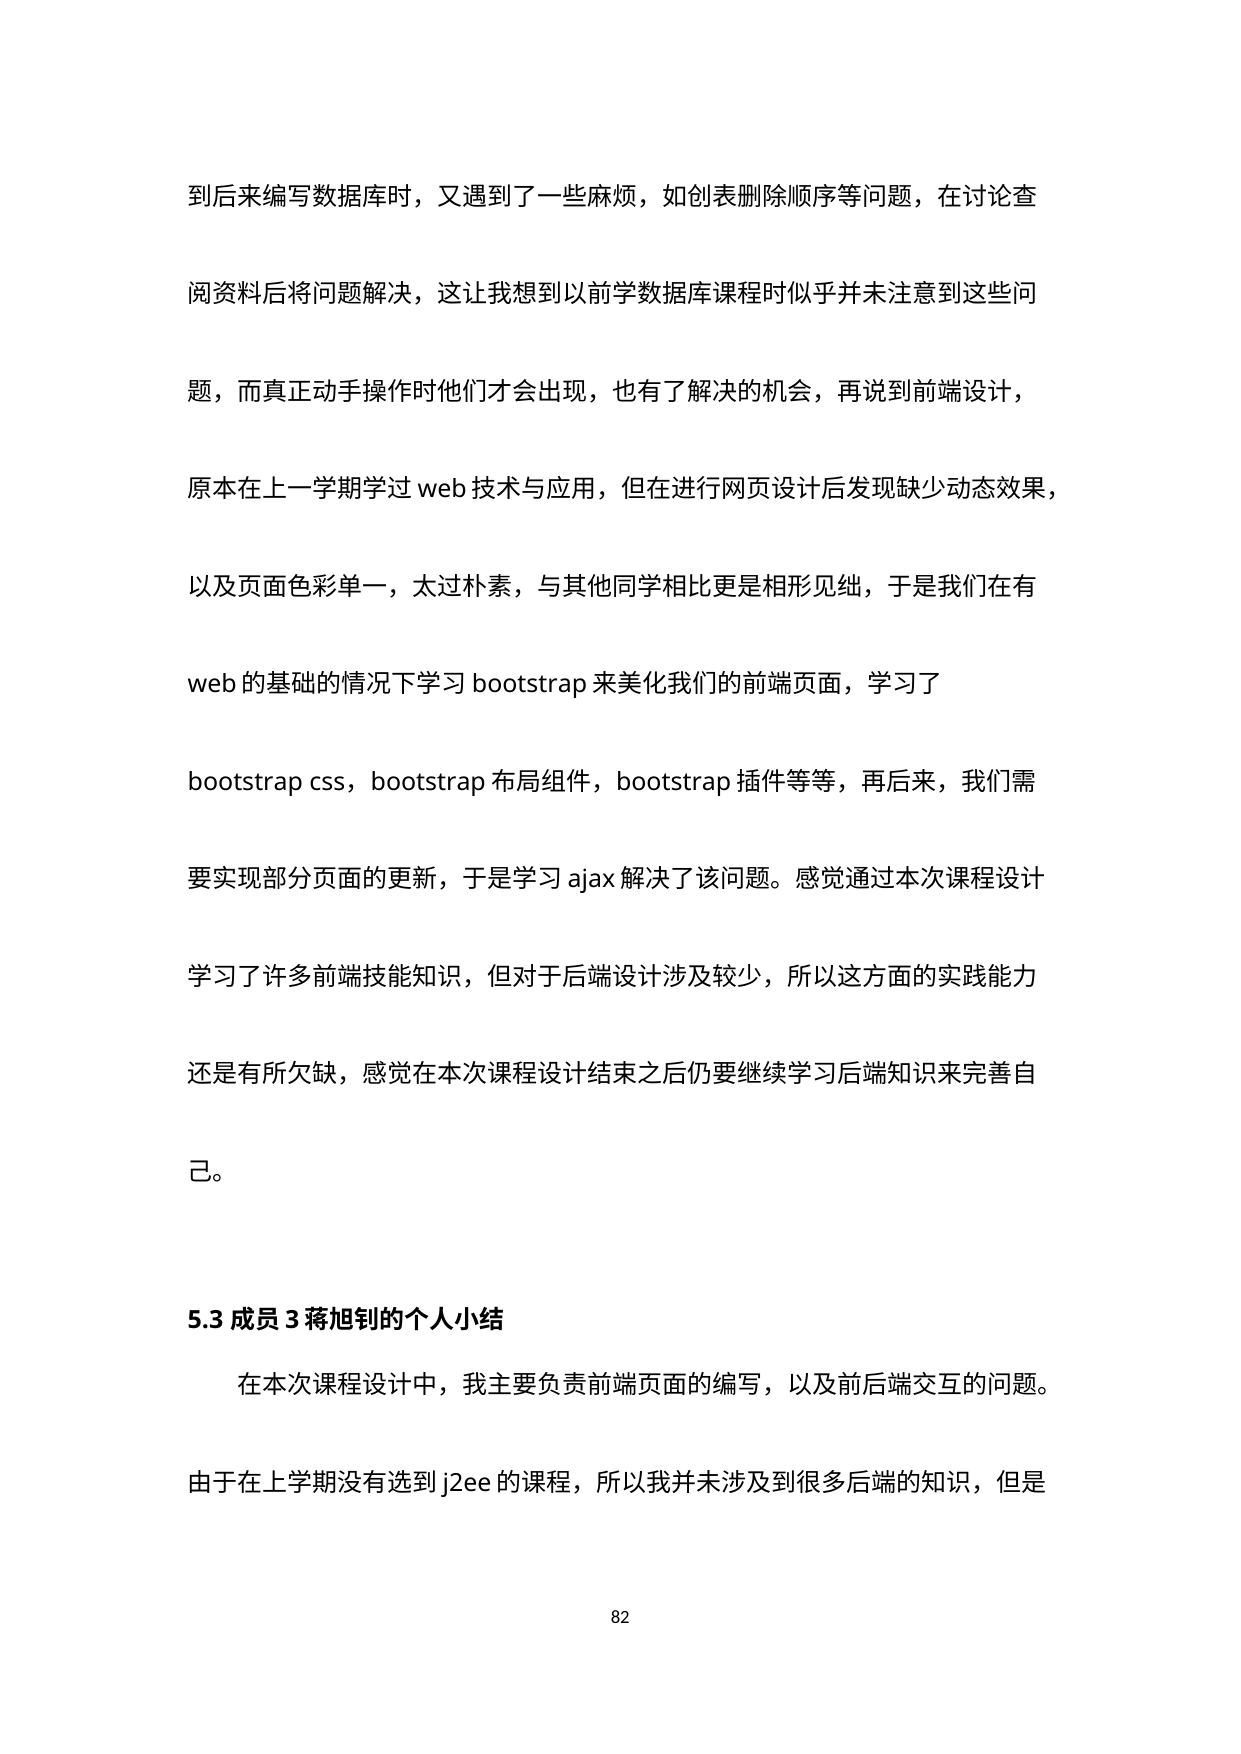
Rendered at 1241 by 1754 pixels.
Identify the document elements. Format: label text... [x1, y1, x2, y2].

subtitle 5.3 成员3蒋旭钊的个人小结 [187, 1285, 1053, 1350]
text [187, 1350, 1050, 1513]
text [187, 162, 1050, 1202]
